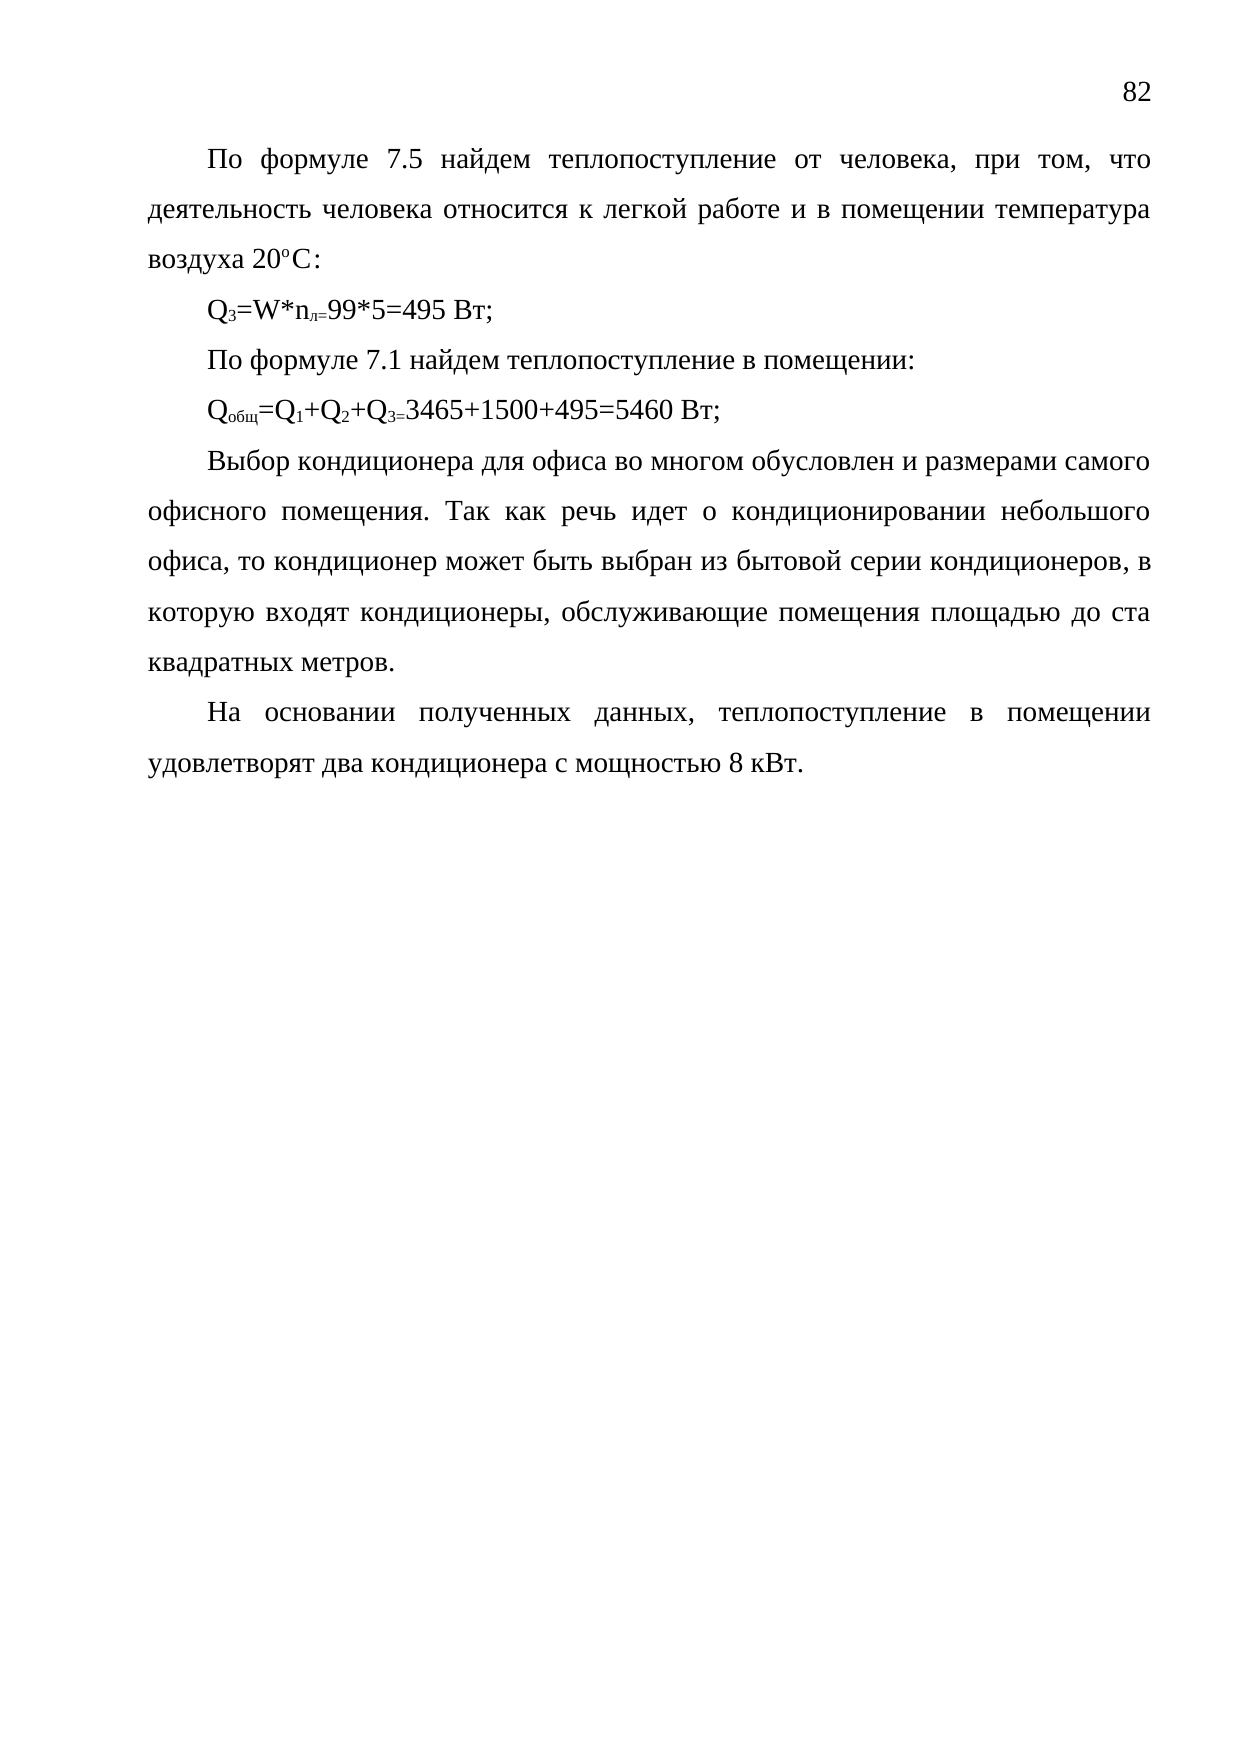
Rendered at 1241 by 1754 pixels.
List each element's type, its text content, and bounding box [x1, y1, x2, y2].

text На основании полученных данных, теплопоступление в помещении удовлетворят два кондиционера с мощностью 8 кВт. [148, 694, 1152, 778]
text Qобщ=Q1+Q2+Q3=3465+1500+495=5460 Вт; [148, 392, 1152, 426]
text Выбор кондиционера для офиса во многом обусловлен и размерами самого офисного помещения. Так как речь идет о кондиционировании небольшого офиса, то кондиционер может быть выбран из бытовой серии кондиционеров, в которую входят кондиционеры, обслуживающие помещения площадью до ста квадратных метров. [148, 443, 1152, 678]
text По формуле 7.1 найдем теплопоступление в помещении: [148, 342, 1152, 376]
text Q3=W*nл=99*5=495 Вт; [148, 292, 1152, 325]
text По формуле 7.5 найдем теплопоступление от человека, при том, что деятельность человека относится к легкой работе и в помещении температура воздуха 20оС: [148, 141, 1152, 275]
